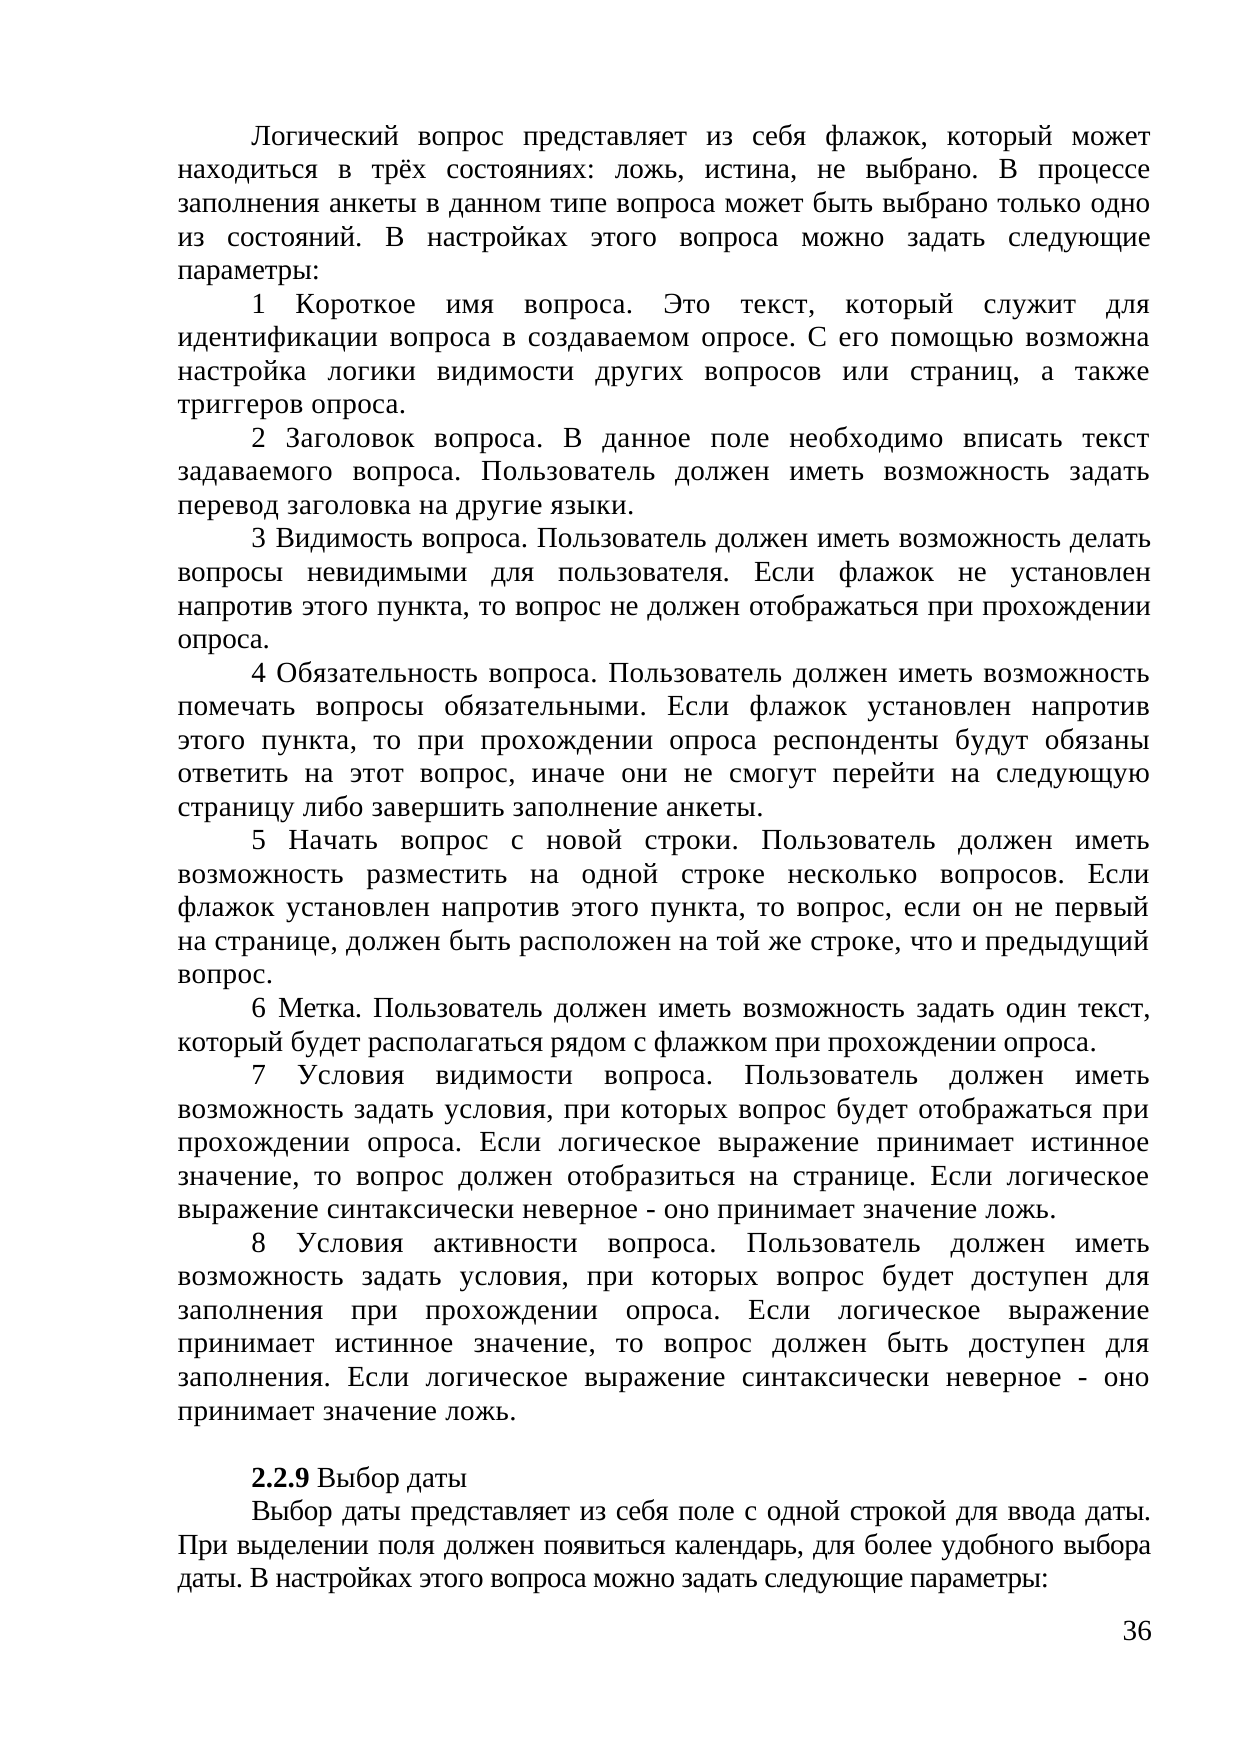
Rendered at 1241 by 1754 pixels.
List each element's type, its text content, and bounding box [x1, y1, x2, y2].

text Выбор даты представляет из себя поле с одной строкой для ввода даты. При выделении поля должен появиться календарь, для более удобного выбора даты. В настройках этого вопроса можно задать следующие параметры: [177, 1493, 1152, 1594]
text 2 Заголовок вопроса. В данное поле необходимо вписать текст задаваемого вопроса. Пользователь должен иметь возможность задать перевод заголовка на другие языки. [177, 420, 1152, 521]
text 1 Короткое имя вопроса. Это текст, который служит для идентификации вопроса в создаваемом опросе. С его помощью возможна настройка логики видимости других вопросов или страниц, а также триггеров опроса. [177, 286, 1152, 420]
text 7 Условия видимости вопроса. Пользователь должен иметь возможность задать условия, при которых вопрос будет отображаться при прохождении опроса. Если логическое выражение принимает истинное значение, то вопрос должен отобразиться на странице. Если логическое выражение синтаксически неверное - оно принимает значение ложь. [177, 1057, 1152, 1225]
text 3 Видимость вопроса. Пользователь должен иметь возможность делать вопросы невидимыми для пользователя. Если флажок не установлен напротив этого пункта, то вопрос не должен отображаться при прохождении опроса. [177, 521, 1152, 655]
text 5 Начать вопрос с новой строки. Пользователь должен иметь возможность разместить на одной строке несколько вопросов. Если флажок установлен напротив этого пункта, то вопрос, если он не первый на странице, должен быть расположен на той же строке, что и предыдущий вопрос. [177, 822, 1152, 990]
text 8 Условия активности вопроса. Пользователь должен иметь возможность задать условия, при которых вопрос будет доступен для заполнения при прохождении опроса. Если логическое выражение принимает истинное значение, то вопрос должен быть доступен для заполнения. Если логическое выражение синтаксически неверное - оно принимает значение ложь. [177, 1225, 1152, 1426]
text 2.2.9 Выбор даты [177, 1460, 1152, 1493]
text 6 Метка. Пользователь должен иметь возможность задать один текст, который будет располагаться рядом с флажком при прохождении опроса. [177, 990, 1152, 1057]
text 4 Обязательность вопроса. Пользователь должен иметь возможность помечать вопросы обязательными. Если флажок установлен напротив этого пункта, то при прохождении опроса респонденты будут обязаны ответить на этот вопрос, иначе они не смогут перейти на следующую страницу либо завершить заполнение анкеты. [177, 655, 1152, 822]
text Логический вопрос представляет из себя флажок, который может находиться в трёх состояниях: ложь, истина, не выбрано. В процессе заполнения анкеты в данном типе вопроса может быть выбрано только одно из состояний. В настройках этого вопроса можно задать следующие параметры: [177, 118, 1152, 286]
